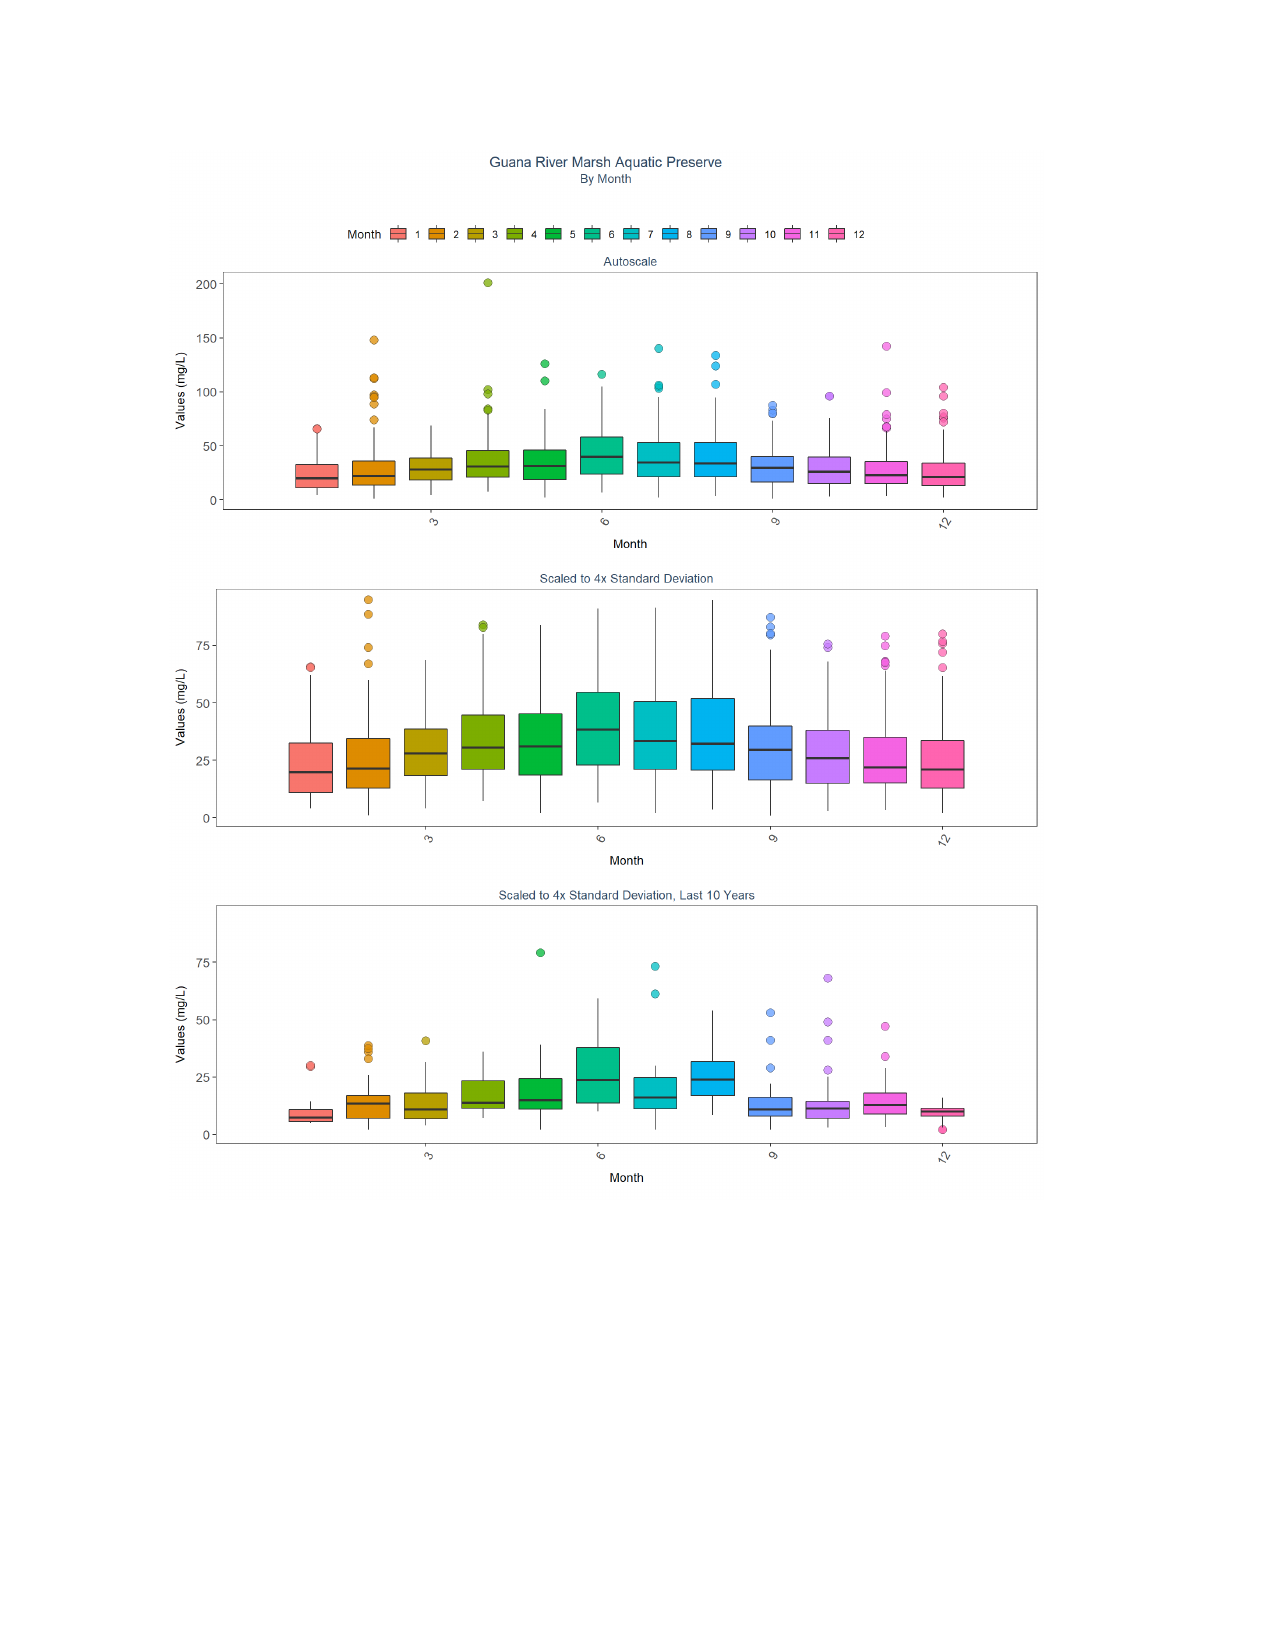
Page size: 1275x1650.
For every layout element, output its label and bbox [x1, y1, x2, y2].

picture [168, 150, 1044, 1200]
